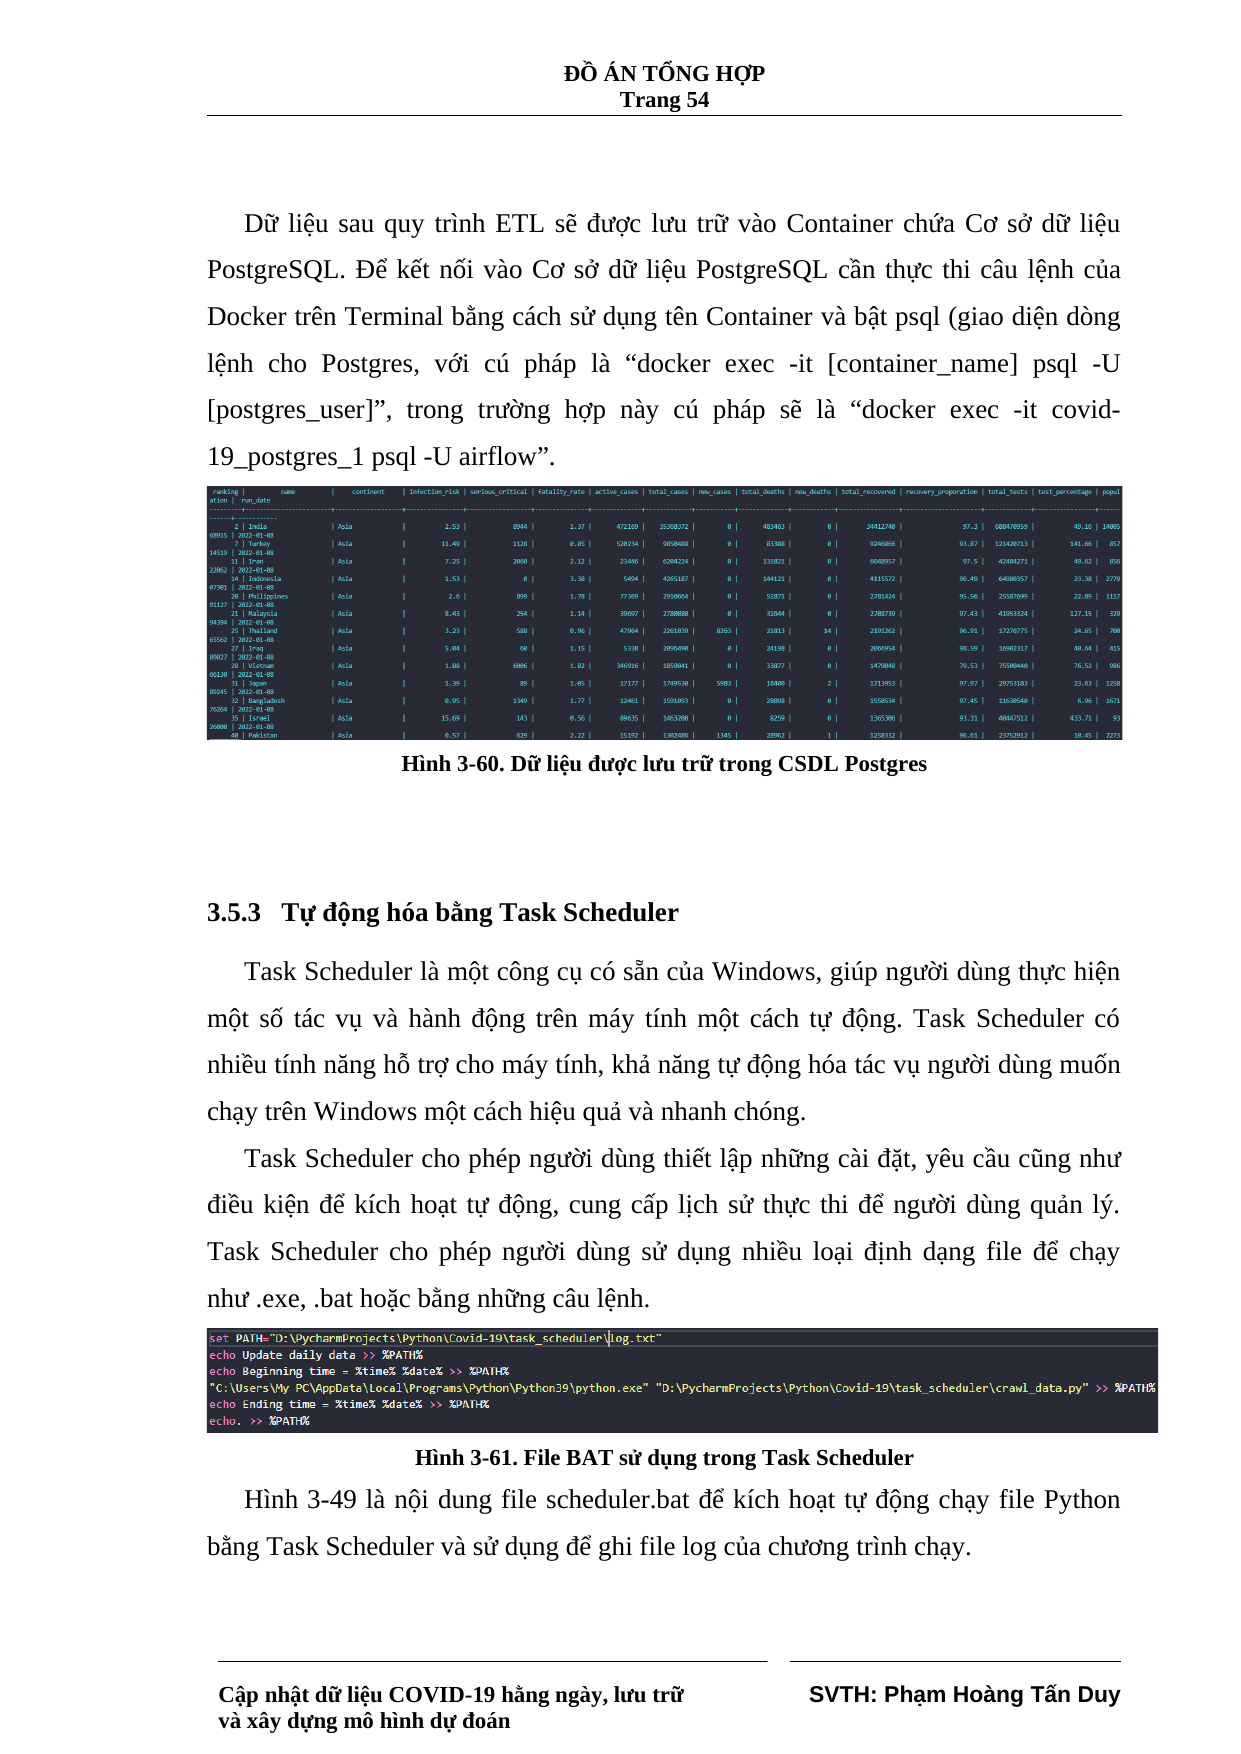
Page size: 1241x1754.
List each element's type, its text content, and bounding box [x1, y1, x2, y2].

text Hình 3-49 là nội dung file scheduler.bat để kích hoạt tự động chạy file Python bằng Task Scheduler và sử dụng để ghi file log của chương trình chạy. [207, 1483, 1122, 1561]
picture [206, 486, 1123, 740]
text Task Scheduler là một công cụ có sẵn của Windows, giúp người dùng thực hiện một số tác vụ và hành động trên máy tính một cách tự động. Task Scheduler có nhiều tính năng hỗ trợ cho máy tính, khả năng tự động hóa tác vụ người dùng muốn chạy trên Windows một cách hiệu quả và nhanh chóng. [207, 955, 1122, 1126]
text Dữ liệu sau quy trình ETL sẽ được lưu trữ vào Container chứa Cơ sở dữ liệu PostgreSQL. Để kết nối vào Cơ sở dữ liệu PostgreSQL cần thực thi câu lệnh của Docker trên Terminal bằng cách sử dụng tên Container và bật psql (giao diện dòng lệnh cho Postgres, với cú pháp là “docker exec -it [container_name] psql -U [postgres_user]”, trong trường hợp này cú pháp sẽ là “docker exec -it covid-19_postgres_1 psql -U airflow”. [207, 207, 1122, 471]
text Task Scheduler cho phép người dùng thiết lập những cài đặt, yêu cầu cũng như điều kiện để kích hoạt tự động, cung cấp lịch sử thực thi để người dùng quản lý. Task Scheduler cho phép người dùng sử dụng nhiều loại định dạng file để chạy như .exe, .bat hoặc bằng những câu lệnh. [207, 1142, 1122, 1313]
picture [206, 1328, 1159, 1433]
subtitle Tự động hóa bằng Task Scheduler [207, 896, 1122, 927]
